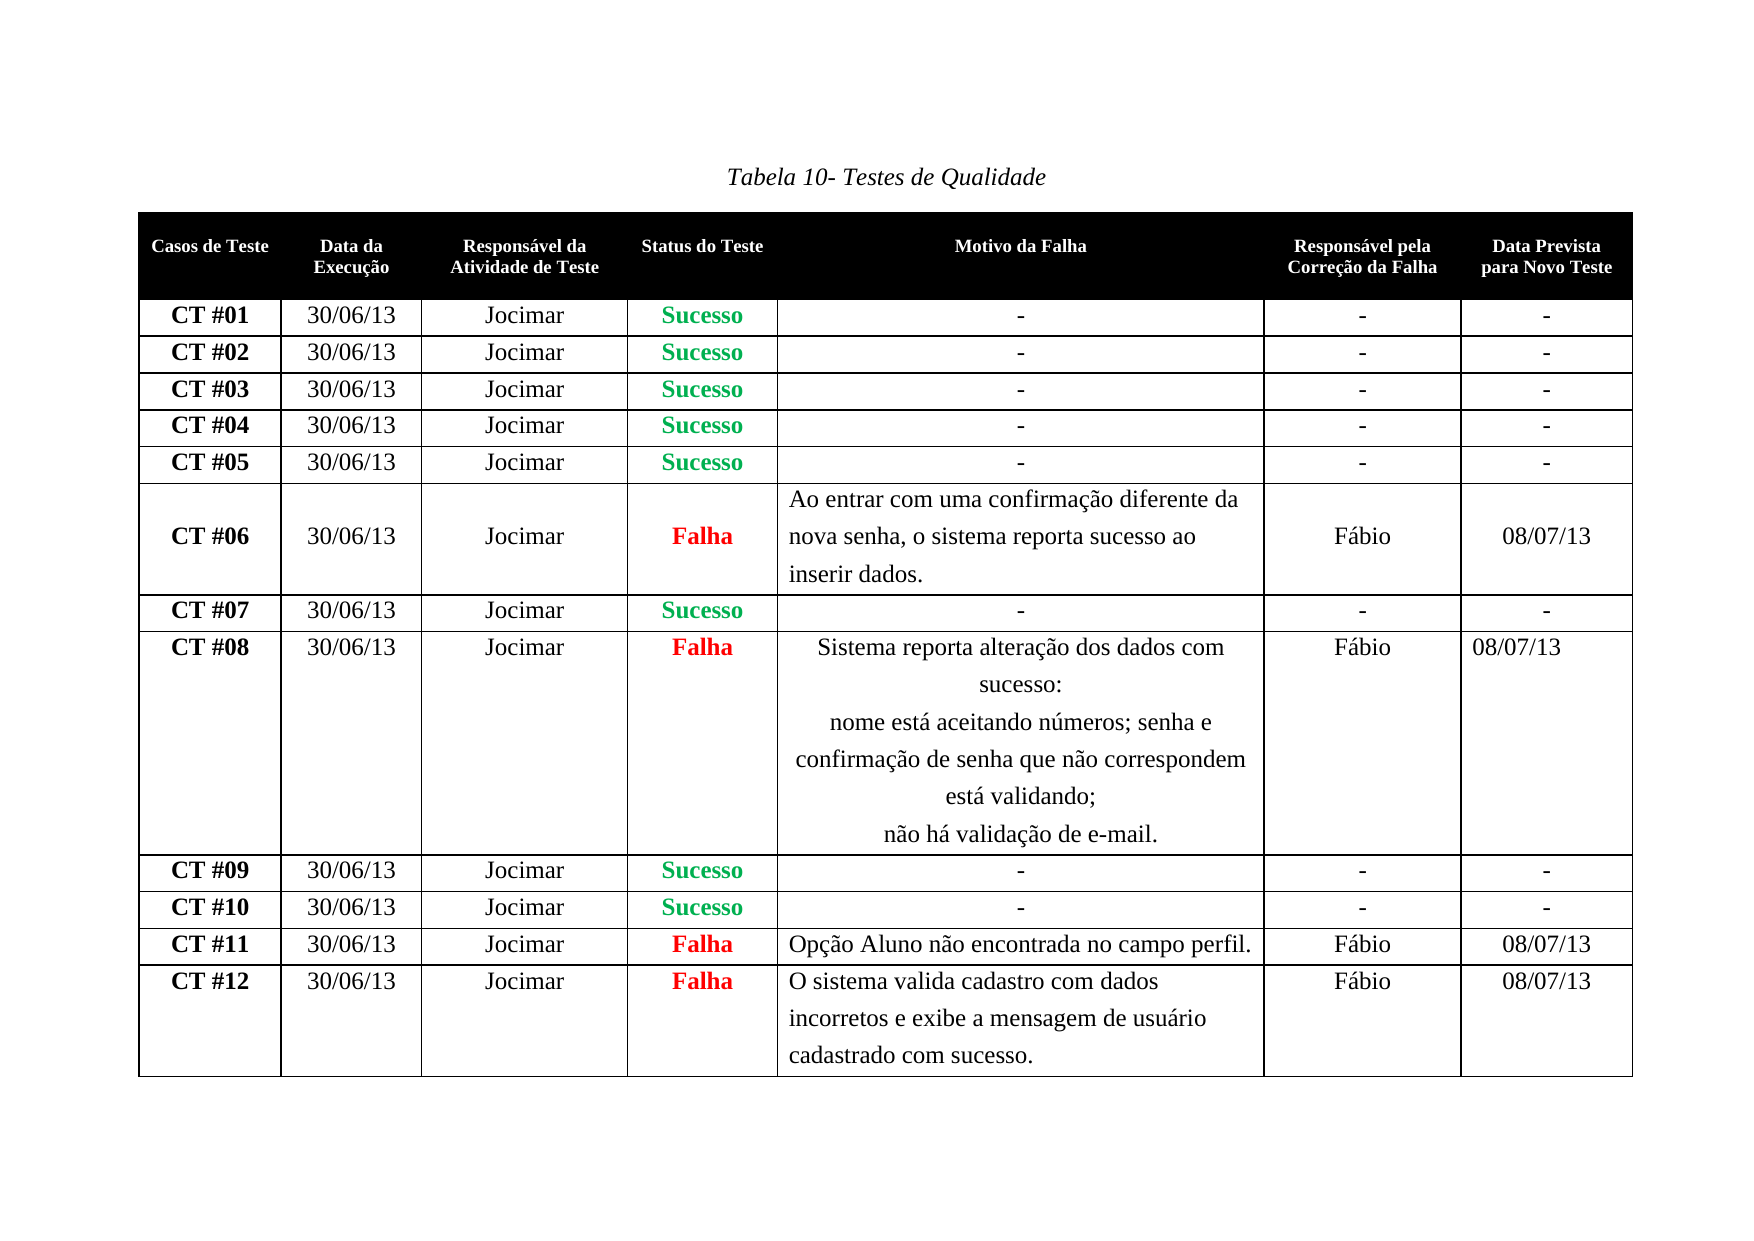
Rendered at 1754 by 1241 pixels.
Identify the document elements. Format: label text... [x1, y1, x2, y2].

table_cell - [1462, 892, 1632, 927]
table_cell CT #03 [140, 374, 280, 409]
table_cell - [1265, 374, 1460, 409]
table_cell - [1462, 447, 1632, 482]
table_cell Jocimar [422, 892, 627, 927]
table_cell CT #04 [140, 411, 280, 446]
table_cell CT #10 [140, 892, 280, 927]
table_cell Jocimar [422, 929, 627, 964]
table_cell 30/06/13 [282, 632, 421, 854]
table_cell - [778, 596, 1263, 631]
table_cell 30/06/13 [282, 596, 421, 631]
table_cell Sucesso [628, 892, 777, 927]
table_cell CT #11 [140, 929, 280, 964]
table_cell Jocimar [422, 596, 627, 631]
table_cell - [778, 892, 1263, 927]
table_cell Sucesso [628, 856, 777, 891]
table_cell Sistema reporta alteração dos dados com sucesso: nome está aceitando números; senha e confirmação de senha que não correspondem está validando; não há validação de e-mail. [778, 632, 1263, 854]
table_cell 08/07/13 [1462, 632, 1632, 854]
table_header Motivo da Falha [778, 214, 1263, 299]
table_cell - [1265, 856, 1460, 891]
table_cell 30/06/13 [282, 484, 421, 594]
table_cell Opção Aluno não encontrada no campo perfil. [778, 929, 1263, 964]
table_cell 30/06/13 [282, 892, 421, 927]
table_cell Jocimar [422, 374, 627, 409]
table_header Data da Execução [282, 214, 421, 299]
table_cell - [1265, 411, 1460, 446]
table_cell - [1265, 892, 1460, 927]
table_cell - [1462, 337, 1632, 372]
table_cell 30/06/13 [282, 966, 421, 1076]
table_cell - [1265, 596, 1460, 631]
table_cell CT #05 [140, 447, 280, 482]
table_cell Fábio [1265, 929, 1460, 964]
table_header Status do Teste [628, 214, 777, 299]
table_cell - [1265, 300, 1460, 335]
table_cell - [778, 447, 1263, 482]
table_cell Sucesso [628, 374, 777, 409]
table_cell - [778, 856, 1263, 891]
table_cell - [778, 337, 1263, 372]
table_cell Falha [628, 484, 777, 594]
table_cell Fábio [1265, 632, 1460, 854]
table_cell Sucesso [628, 300, 777, 335]
text Tabela 10- Testes de Qualidade [150, 162, 1623, 191]
table_cell CT #01 [140, 300, 280, 335]
table_cell Jocimar [422, 856, 627, 891]
table_cell Jocimar [422, 632, 627, 854]
table_cell Jocimar [422, 411, 627, 446]
table_cell 30/06/13 [282, 856, 421, 891]
table_cell Falha [628, 966, 777, 1076]
table_cell - [1462, 300, 1632, 335]
table_cell - [778, 411, 1263, 446]
table_cell Jocimar [422, 484, 627, 594]
table_cell Fábio [1265, 966, 1460, 1076]
table_cell 30/06/13 [282, 300, 421, 335]
table_cell Fábio [1265, 484, 1460, 594]
table_cell - [778, 374, 1263, 409]
table_cell Sucesso [628, 337, 777, 372]
table_cell - [1462, 596, 1632, 631]
table_cell 08/07/13 [1462, 929, 1632, 964]
table_cell 30/06/13 [282, 447, 421, 482]
table_header Casos de Teste [140, 214, 280, 299]
table_header Responsável pela Correção da Falha [1265, 214, 1460, 299]
table_cell Ao entrar com uma confirmação diferente da nova senha, o sistema reporta sucesso ao inserir dados. [778, 484, 1263, 594]
table_cell 08/07/13 [1462, 966, 1632, 1076]
table_cell - [1462, 374, 1632, 409]
table_cell CT #02 [140, 337, 280, 372]
table_cell CT #08 [140, 632, 280, 854]
table_cell Jocimar [422, 447, 627, 482]
table_cell CT #07 [140, 596, 280, 631]
table_cell 30/06/13 [282, 411, 421, 446]
table_cell Jocimar [422, 300, 627, 335]
table_cell CT #09 [140, 856, 280, 891]
table_cell 30/06/13 [282, 374, 421, 409]
table_cell - [1265, 447, 1460, 482]
table_cell - [1265, 337, 1460, 372]
table_cell CT #12 [140, 966, 280, 1076]
table_cell Falha [628, 929, 777, 964]
table_cell Jocimar [422, 337, 627, 372]
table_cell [778, 966, 1263, 1076]
table_cell 30/06/13 [282, 337, 421, 372]
table_cell - [1462, 856, 1632, 891]
table_cell Sucesso [628, 411, 777, 446]
table_header Data Prevista para Novo Teste [1462, 214, 1632, 299]
table_cell 08/07/13 [1462, 484, 1632, 594]
table_cell Jocimar [422, 966, 627, 1076]
table_cell Falha [628, 632, 777, 854]
table_header Responsável da Atividade de Teste [422, 214, 627, 299]
table_cell Sucesso [628, 447, 777, 482]
table_cell 30/06/13 [282, 929, 421, 964]
table_cell Sucesso [628, 596, 777, 631]
table_cell - [1462, 411, 1632, 446]
table_cell - [778, 300, 1263, 335]
table_cell CT #06 [140, 484, 280, 594]
